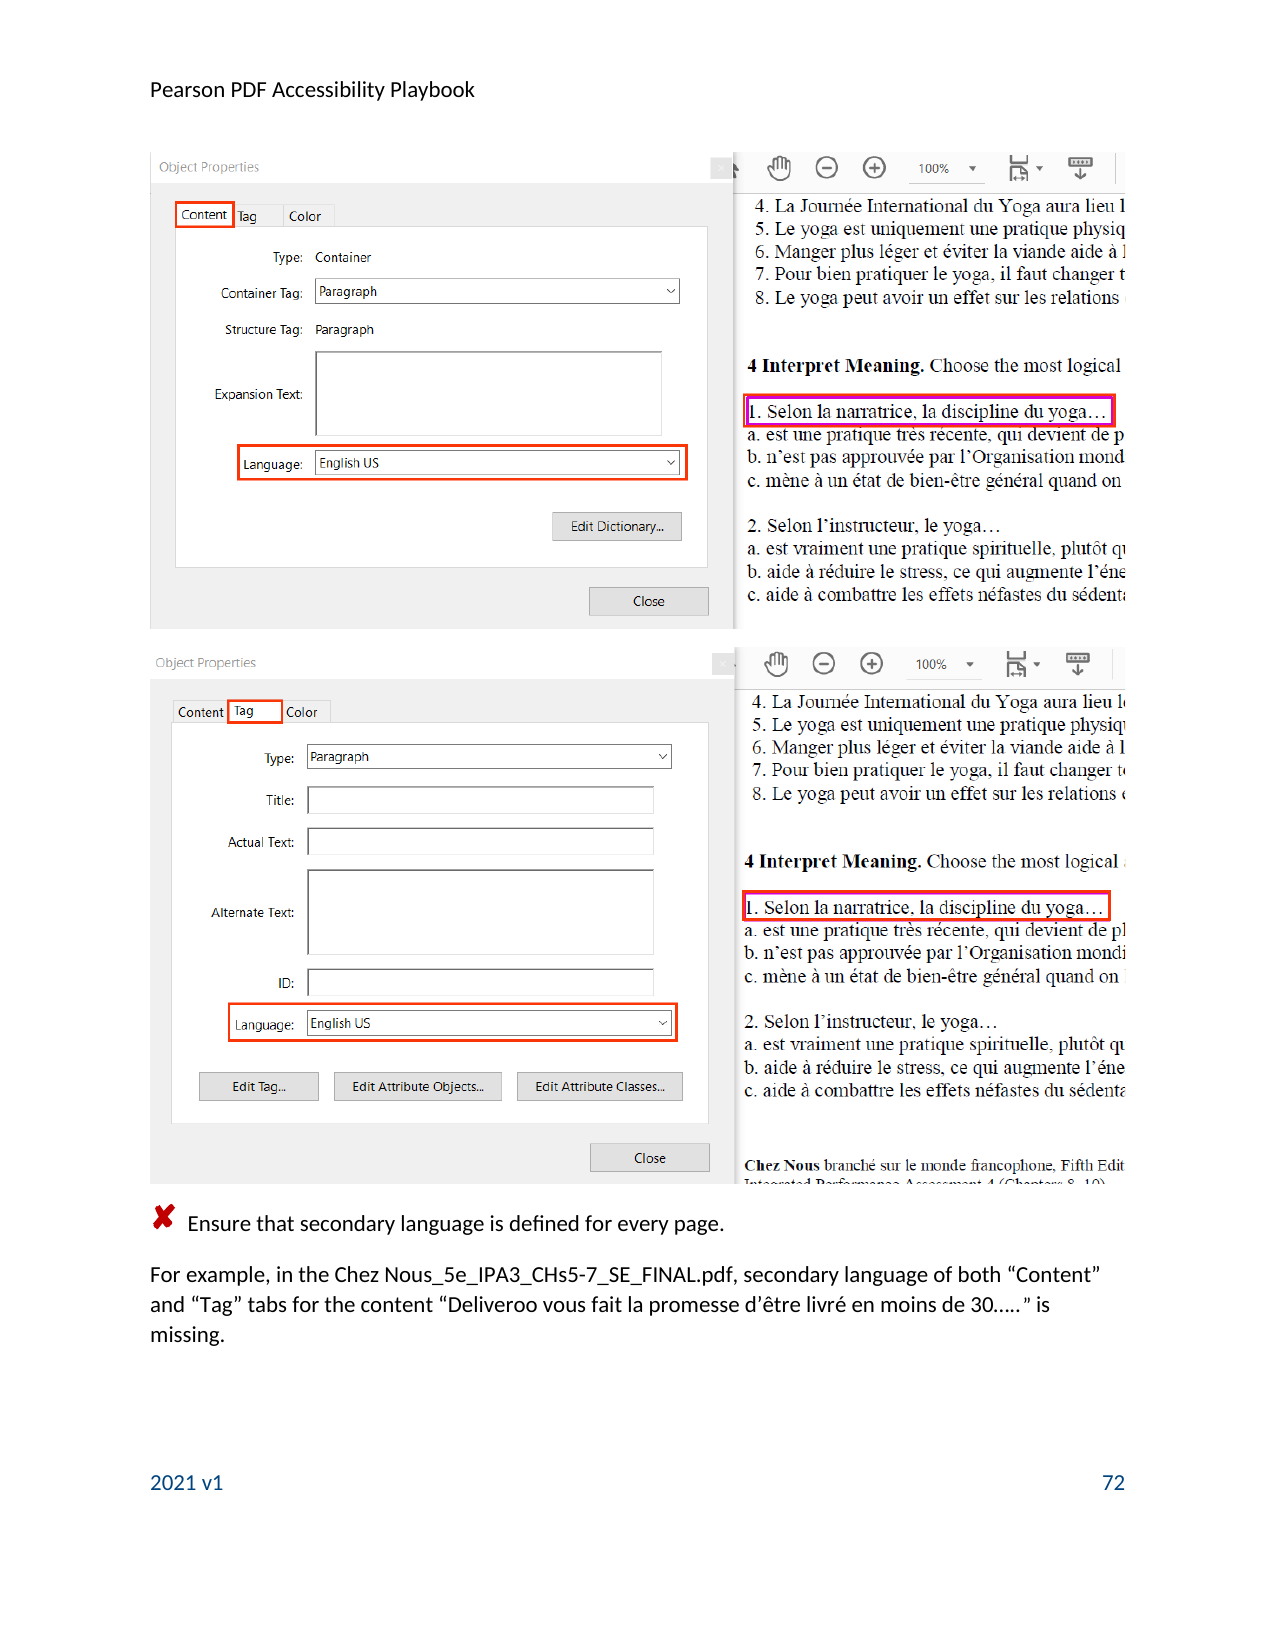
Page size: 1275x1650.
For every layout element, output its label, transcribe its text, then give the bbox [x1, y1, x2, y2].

text For example, in the Chez Nous_5e_IPA3_CHs5-7_SE_FINAL.pdf, secondary language of both “Content” and “Tag” tabs for the content “Deliveroo vous fait la promesse d’être livré en moins de 30…..” is missing. [150, 1260, 1125, 1348]
picture [150, 647, 1125, 1184]
picture [150, 152, 1125, 629]
text Ensure that secondary language is defined for every page. [150, 1202, 1125, 1240]
